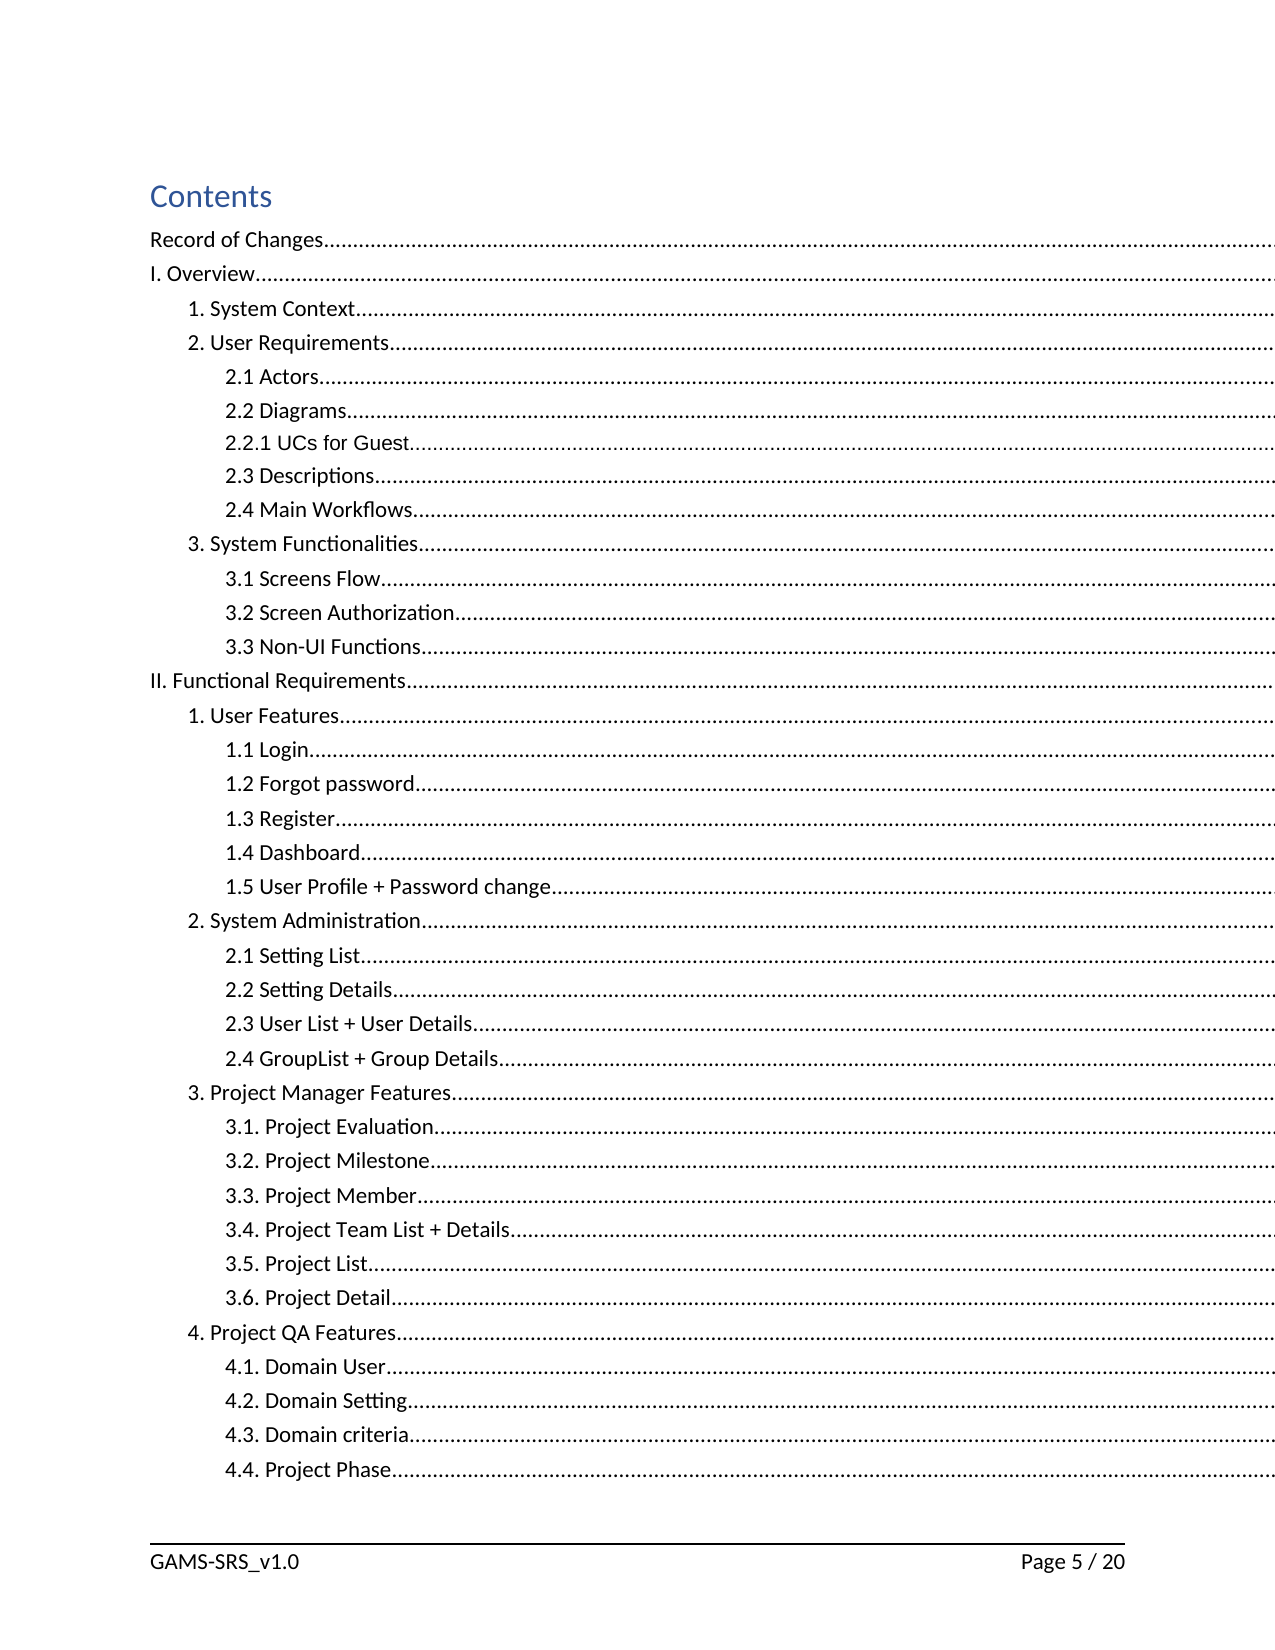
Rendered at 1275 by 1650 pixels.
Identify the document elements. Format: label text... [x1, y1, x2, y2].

text Contents [150, 175, 1125, 216]
